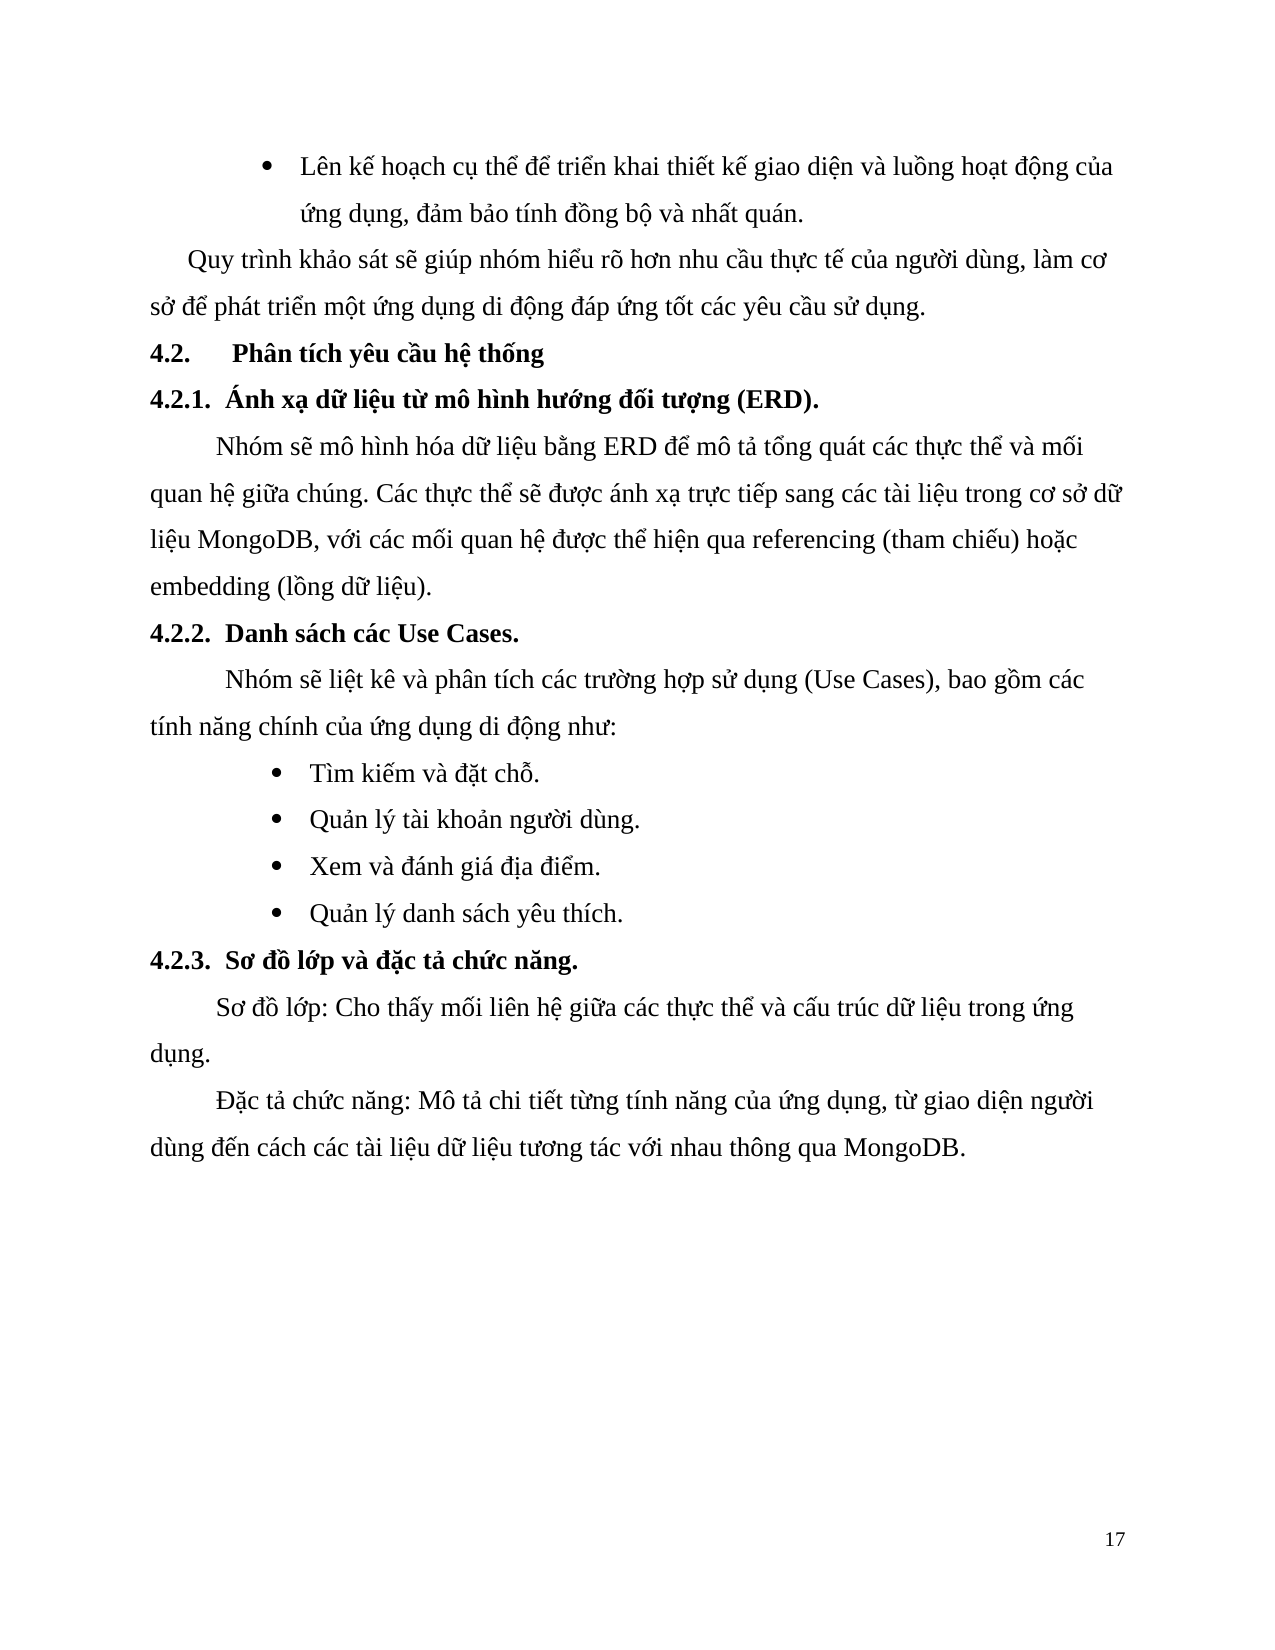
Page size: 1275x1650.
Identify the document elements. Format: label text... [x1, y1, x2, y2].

list Danh sách các Use Cases. [150, 617, 1125, 648]
list Quản lý tài khoản người dùng. [272, 804, 1125, 835]
text Nhóm sẽ mô hình hóa dữ liệu bằng ERD để mô tả tổng quát các thực thể và mối quan hệ giữa chúng. Các thực thể sẽ được ánh xạ trực tiếp sang các tài liệu trong cơ sở dữ liệu MongoDB, với các mối quan hệ được thể hiện qua referencing (tham chiếu) hoặc embedding (lồng dữ liệu). [150, 430, 1125, 601]
list Quản lý danh sách yêu thích. [272, 897, 1125, 929]
list Phân tích yêu cầu hệ thống [150, 337, 1125, 368]
text Sơ đồ lớp: Cho thấy mối liên hệ giữa các thực thể và cấu trúc dữ liệu trong ứng dụng. [150, 991, 1125, 1069]
text Đặc tả chức năng: Mô tả chi tiết từng tính năng của ứng dụng, từ giao diện người dùng đến cách các tài liệu dữ liệu tương tác với nhau thông qua MongoDB. [150, 1084, 1125, 1162]
text Quy trình khảo sát sẽ giúp nhóm hiểu rõ hơn nhu cầu thực tế của người dùng, làm cơ sở để phát triển một ứng dụng di động đáp ứng tốt các yêu cầu sử dụng. [150, 243, 1125, 321]
list Lên kế hoạch cụ thể để triển khai thiết kế giao diện và luồng hoạt động của ứng dụng, đảm bảo tính đồng bộ và nhất quán. [262, 150, 1125, 228]
list Sơ đồ lớp và đặc tả chức năng. [150, 944, 1125, 975]
text Nhóm sẽ liệt kê và phân tích các trường hợp sử dụng (Use Cases), bao gồm các tính năng chính của ứng dụng di động như: [150, 663, 1125, 741]
list Tìm kiếm và đặt chỗ. [272, 757, 1125, 788]
list Xem và đánh giá địa điểm. [272, 851, 1125, 882]
list Ánh xạ dữ liệu từ mô hình hướng đối tượng (ERD). [150, 383, 1125, 414]
